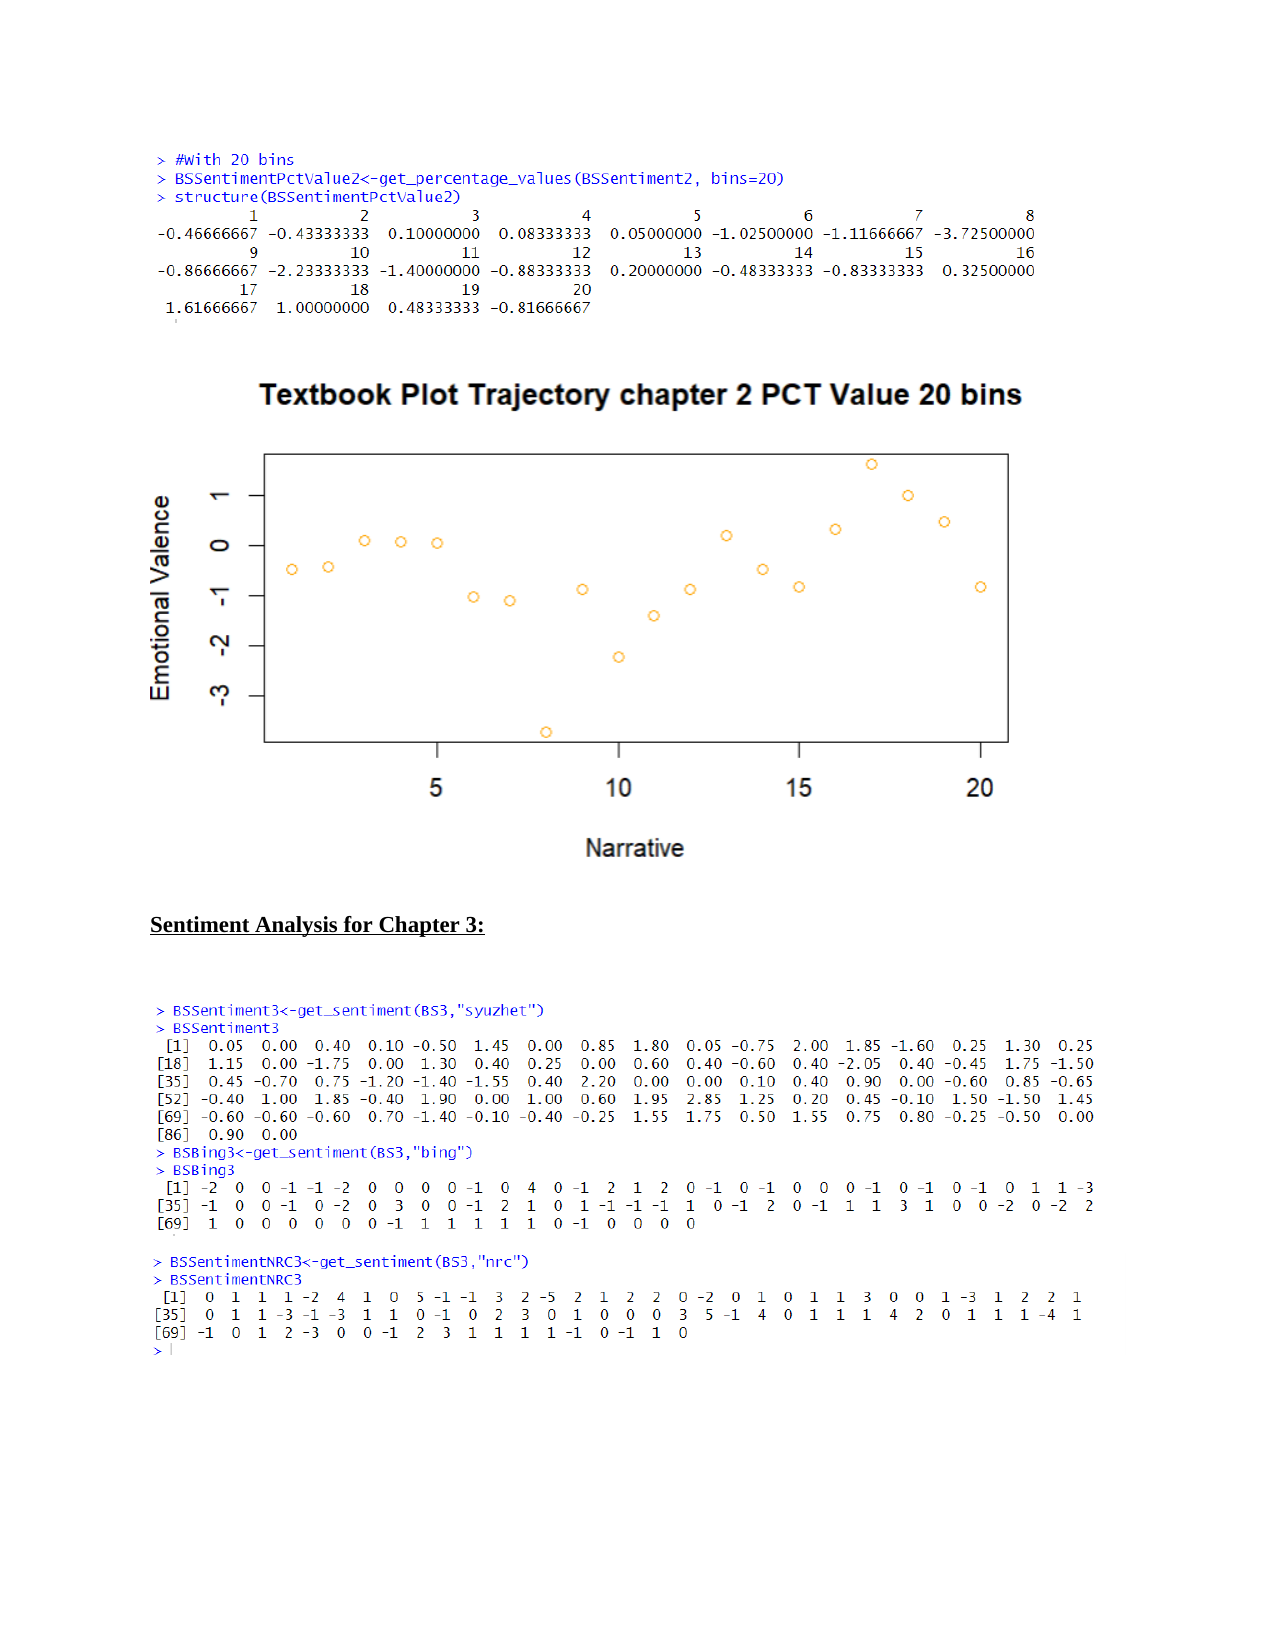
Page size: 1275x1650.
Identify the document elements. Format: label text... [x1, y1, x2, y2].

picture [150, 150, 1125, 323]
picture [150, 1253, 1125, 1355]
text Sentiment Analysis for Chapter 3: [150, 911, 1125, 937]
picture [150, 1000, 1125, 1236]
picture [150, 341, 1054, 892]
